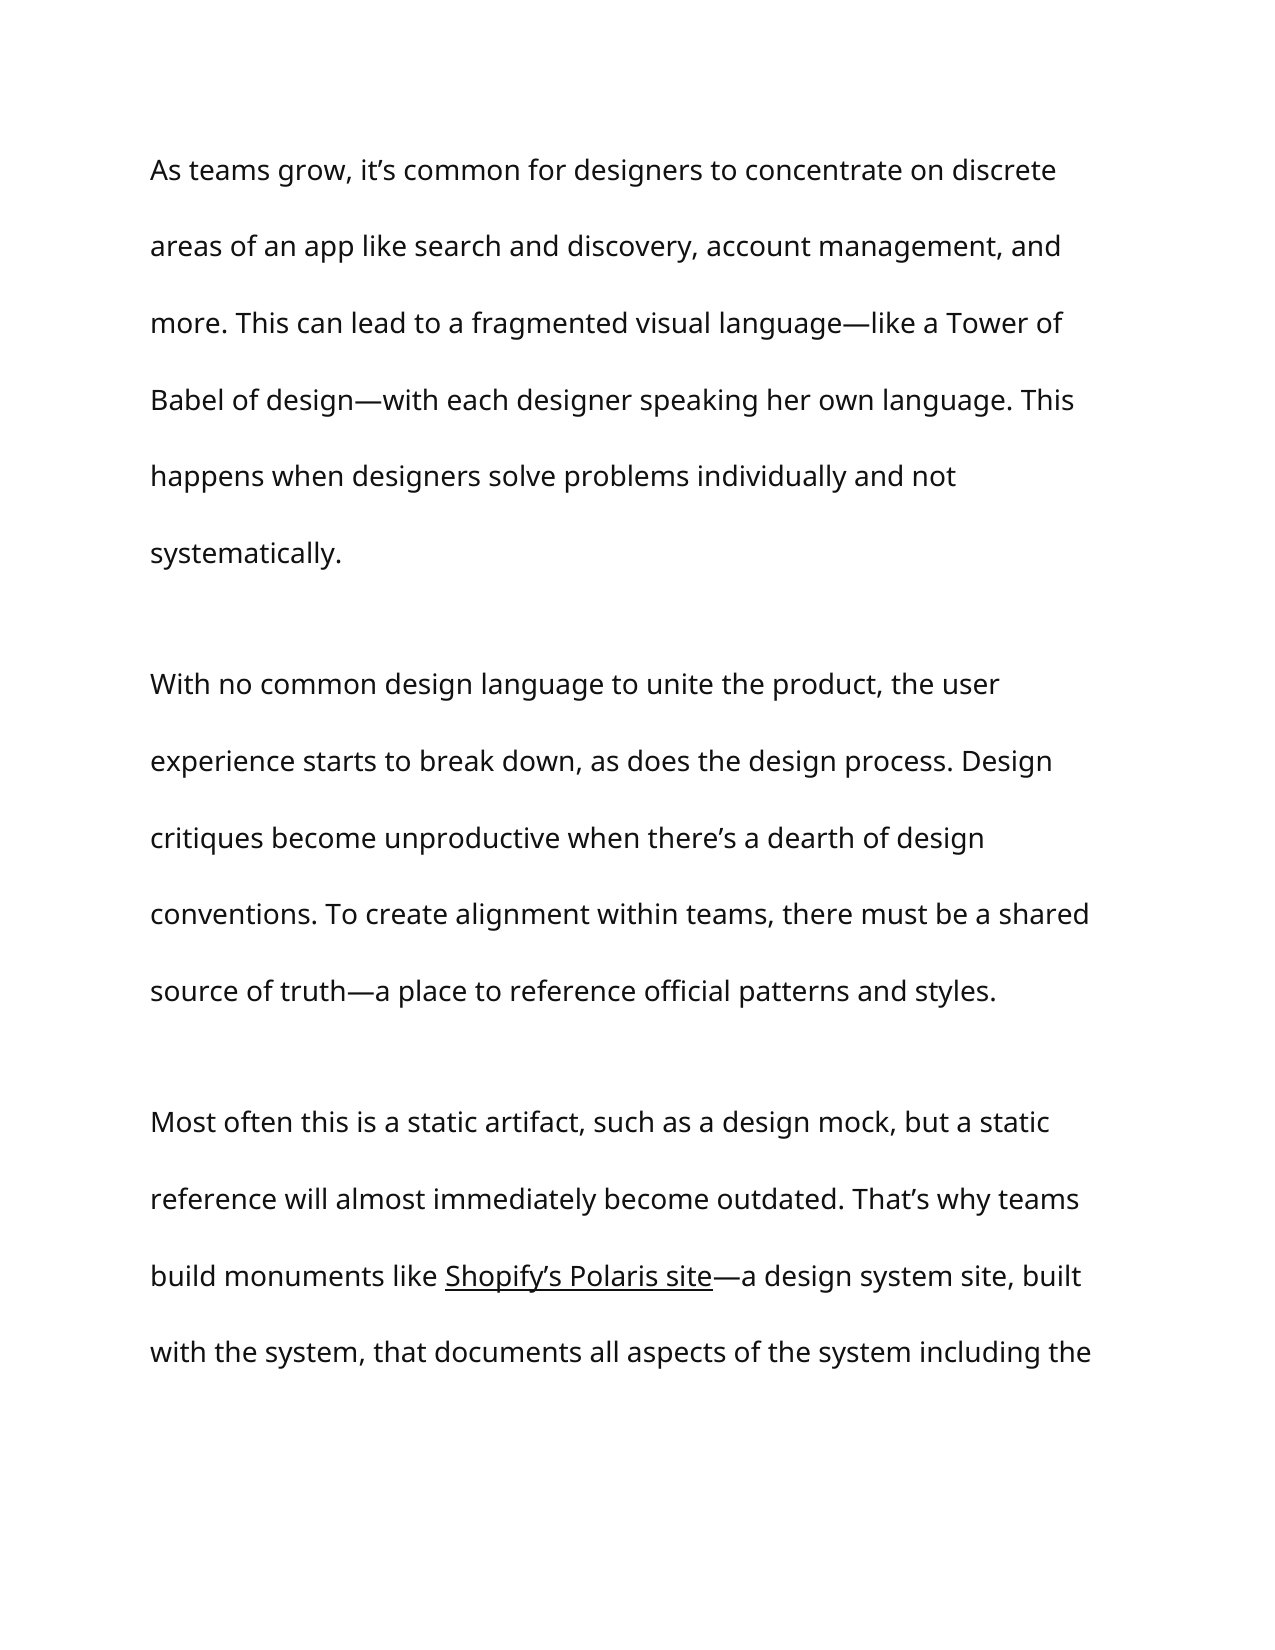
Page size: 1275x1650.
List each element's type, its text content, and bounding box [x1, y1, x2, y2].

text With no common design language to unite the product, the user experience starts to break down, as does the design process. Design critiques become unproductive when there’s a dearth of design conventions. To create alignment within teams, there must be a shared source of truth—a place to reference official patterns and styles. [150, 665, 1125, 1010]
text As teams grow, it’s common for designers to concentrate on discrete areas of an app like search and discovery, account management, and more. This can lead to a fragmented visual language—like a Tower of Babel of design—with each designer speaking her own language. This happens when designers solve problems individually and not systematically. [150, 150, 1125, 572]
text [150, 1103, 1125, 1371]
